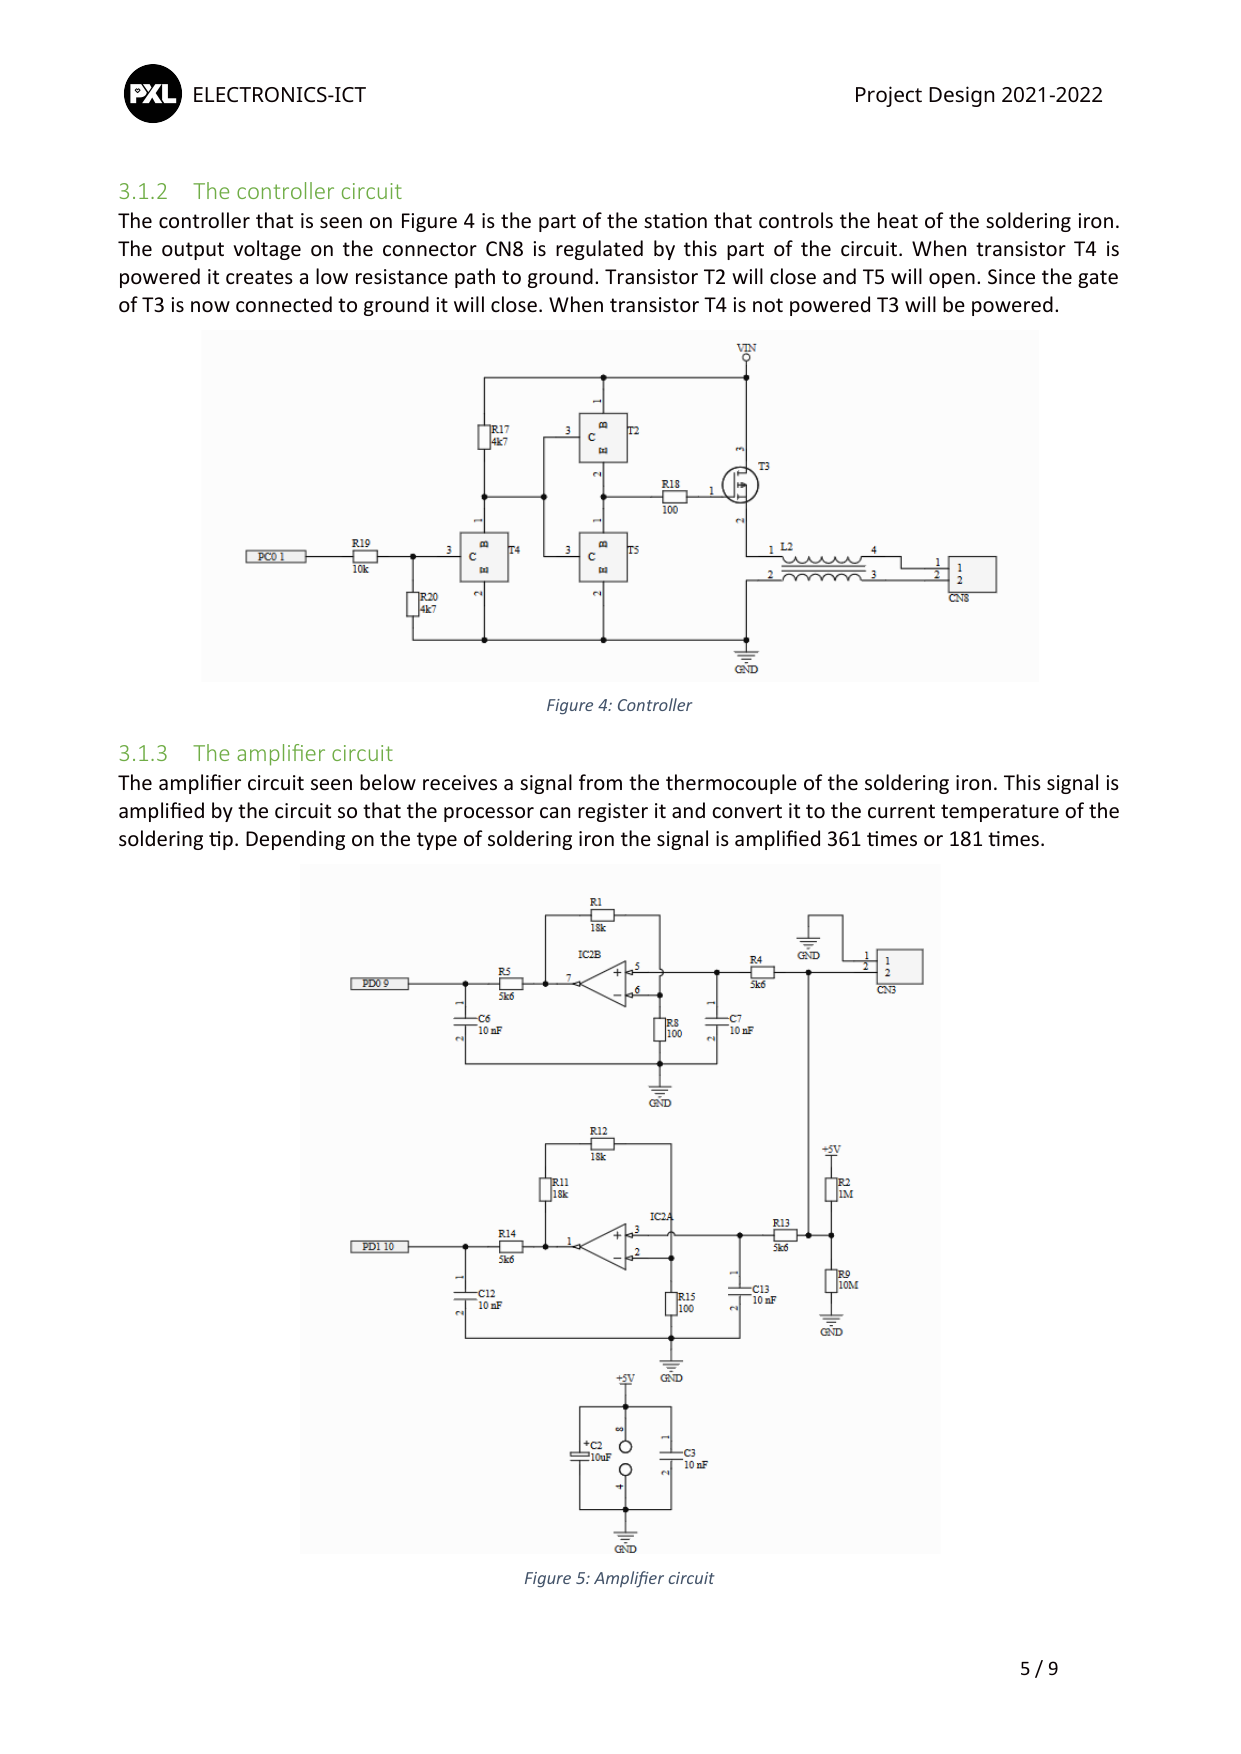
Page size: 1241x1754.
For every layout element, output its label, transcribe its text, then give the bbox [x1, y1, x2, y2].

subtitle The amplifier circuit [118, 737, 1122, 768]
subtitle The controller circuit [118, 175, 1122, 206]
text Figure 5: Amplifier circuit [118, 1566, 1122, 1589]
picture [299, 864, 941, 1554]
picture [201, 330, 1039, 682]
text The amplifier circuit seen below receives a signal from the thermocouple of the soldering iron. This signal is amplified by the circuit so that the processor can register it and convert it to the current temperature of the soldering tip. Depending on the type of soldering iron the signal is amplified 361 times or 181 times. [118, 768, 1122, 852]
text Figure 4: Controller [118, 694, 1122, 717]
picture [118, 59, 188, 129]
text The controller that is seen on Figure 4 is the part of the station that controls the heat of the soldering iron. The output voltage on the connector CN8 is regulated by this part of the circuit. When transistor T4 is powered it creates a low resistance path to ground. Transistor T2 will close and T5 will open. Since the gate of T3 is now connected to ground it will close. When transistor T4 is not powered T3 will be powered. [118, 206, 1122, 318]
